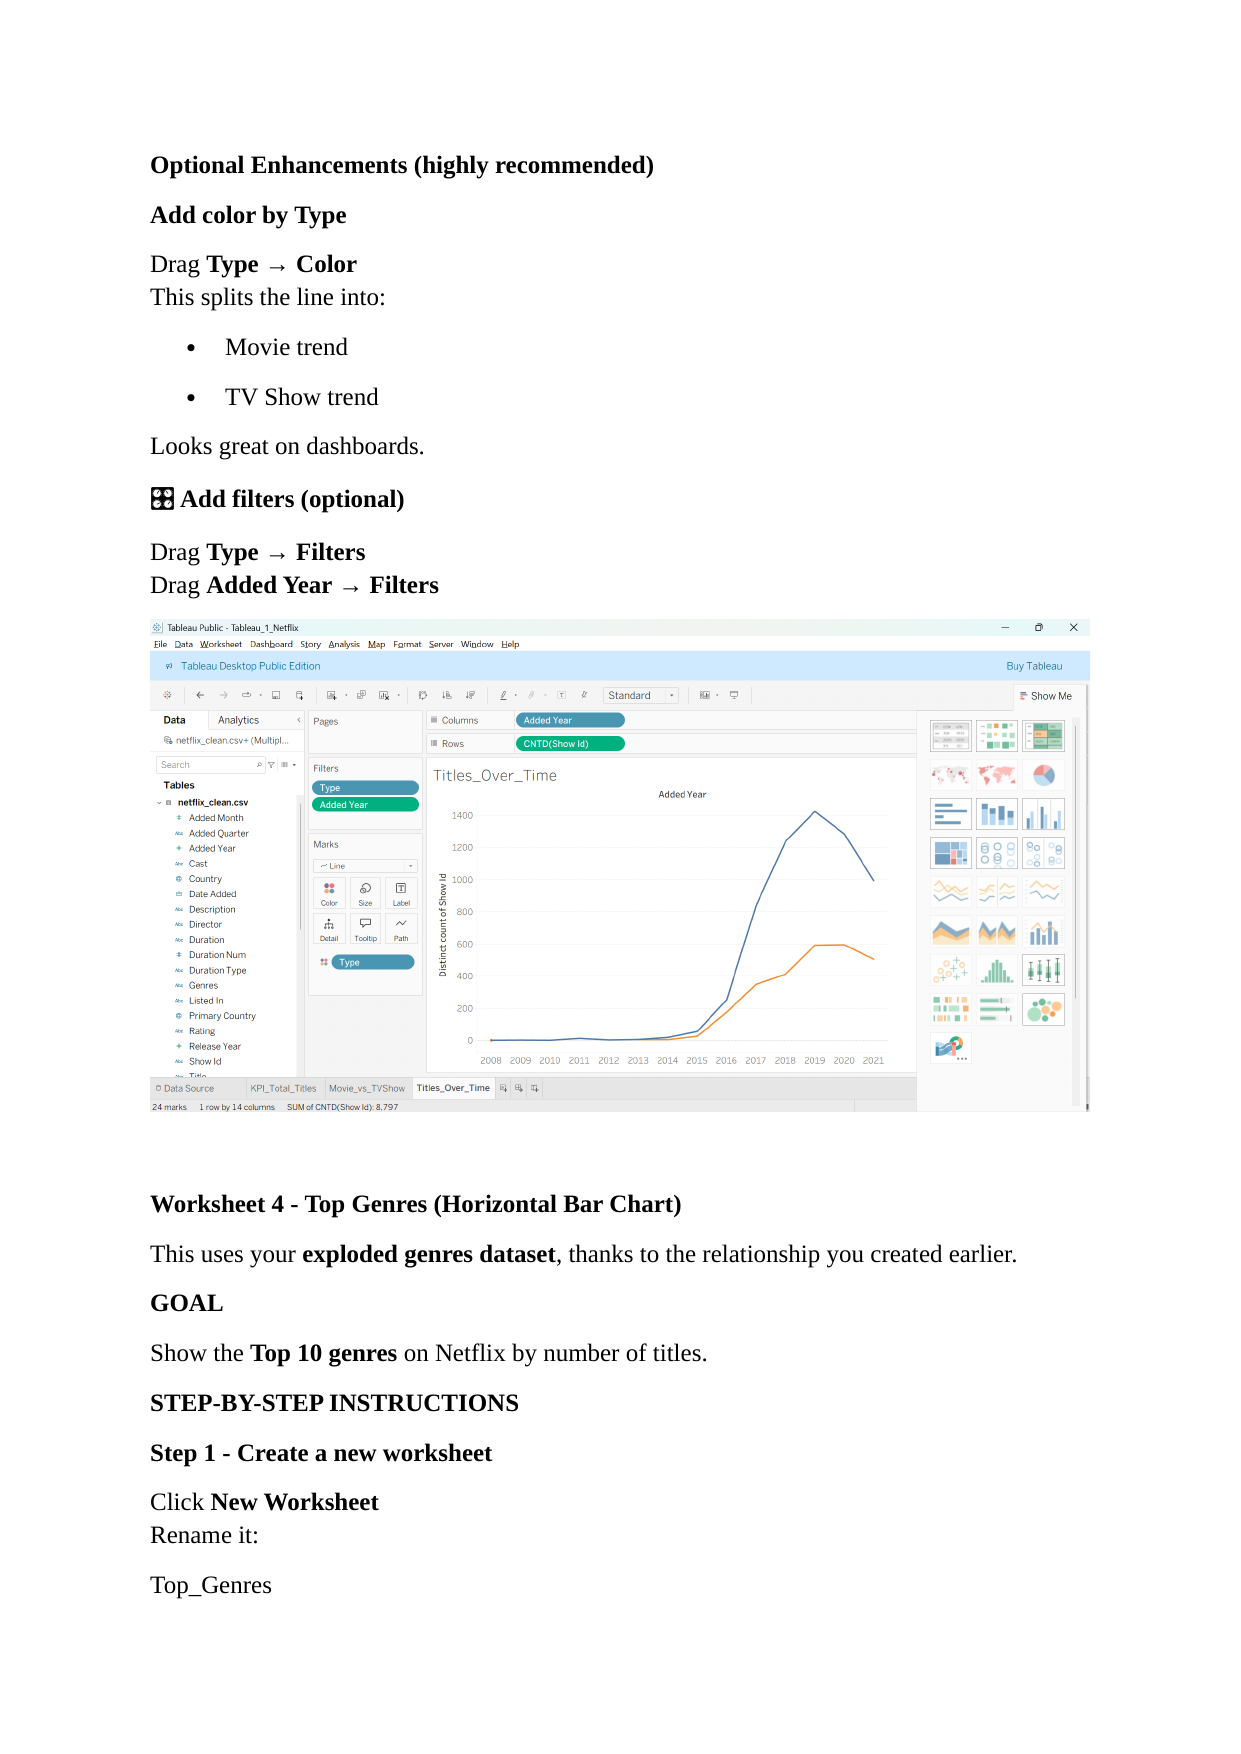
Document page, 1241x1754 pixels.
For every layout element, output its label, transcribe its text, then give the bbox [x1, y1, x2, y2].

list Movie trend [187, 332, 1090, 361]
text Click New Worksheet Rename it: [150, 1487, 1090, 1549]
list TV Show trend [187, 382, 1090, 411]
text STEP-BY-STEP INSTRUCTIONS [150, 1388, 1090, 1417]
text Worksheet 4 - Top Genres (Horizontal Bar Chart) [150, 1189, 1090, 1218]
text Drag Type → Color This splits the line into: [150, 249, 1090, 311]
text Drag Type → Filters Drag Added Year → Filters [150, 537, 1090, 599]
text Looks great on dashboards. [150, 431, 1090, 460]
text GOAL [150, 1288, 1090, 1317]
text This uses your exploded genres dataset, thanks to the relationship you created earlier. [150, 1239, 1090, 1268]
text Step 1 - Create a new worksheet [150, 1438, 1090, 1466]
text Optional Enhancements (highly recommended) [150, 150, 1090, 179]
text Top_Genres [150, 1570, 1090, 1599]
text 🎛 Add filters (optional) [150, 481, 1090, 515]
text Add color by Type [150, 200, 1090, 228]
text Show the Top 10 genres on Netflix by number of titles. [150, 1338, 1090, 1367]
picture [150, 619, 1091, 1112]
